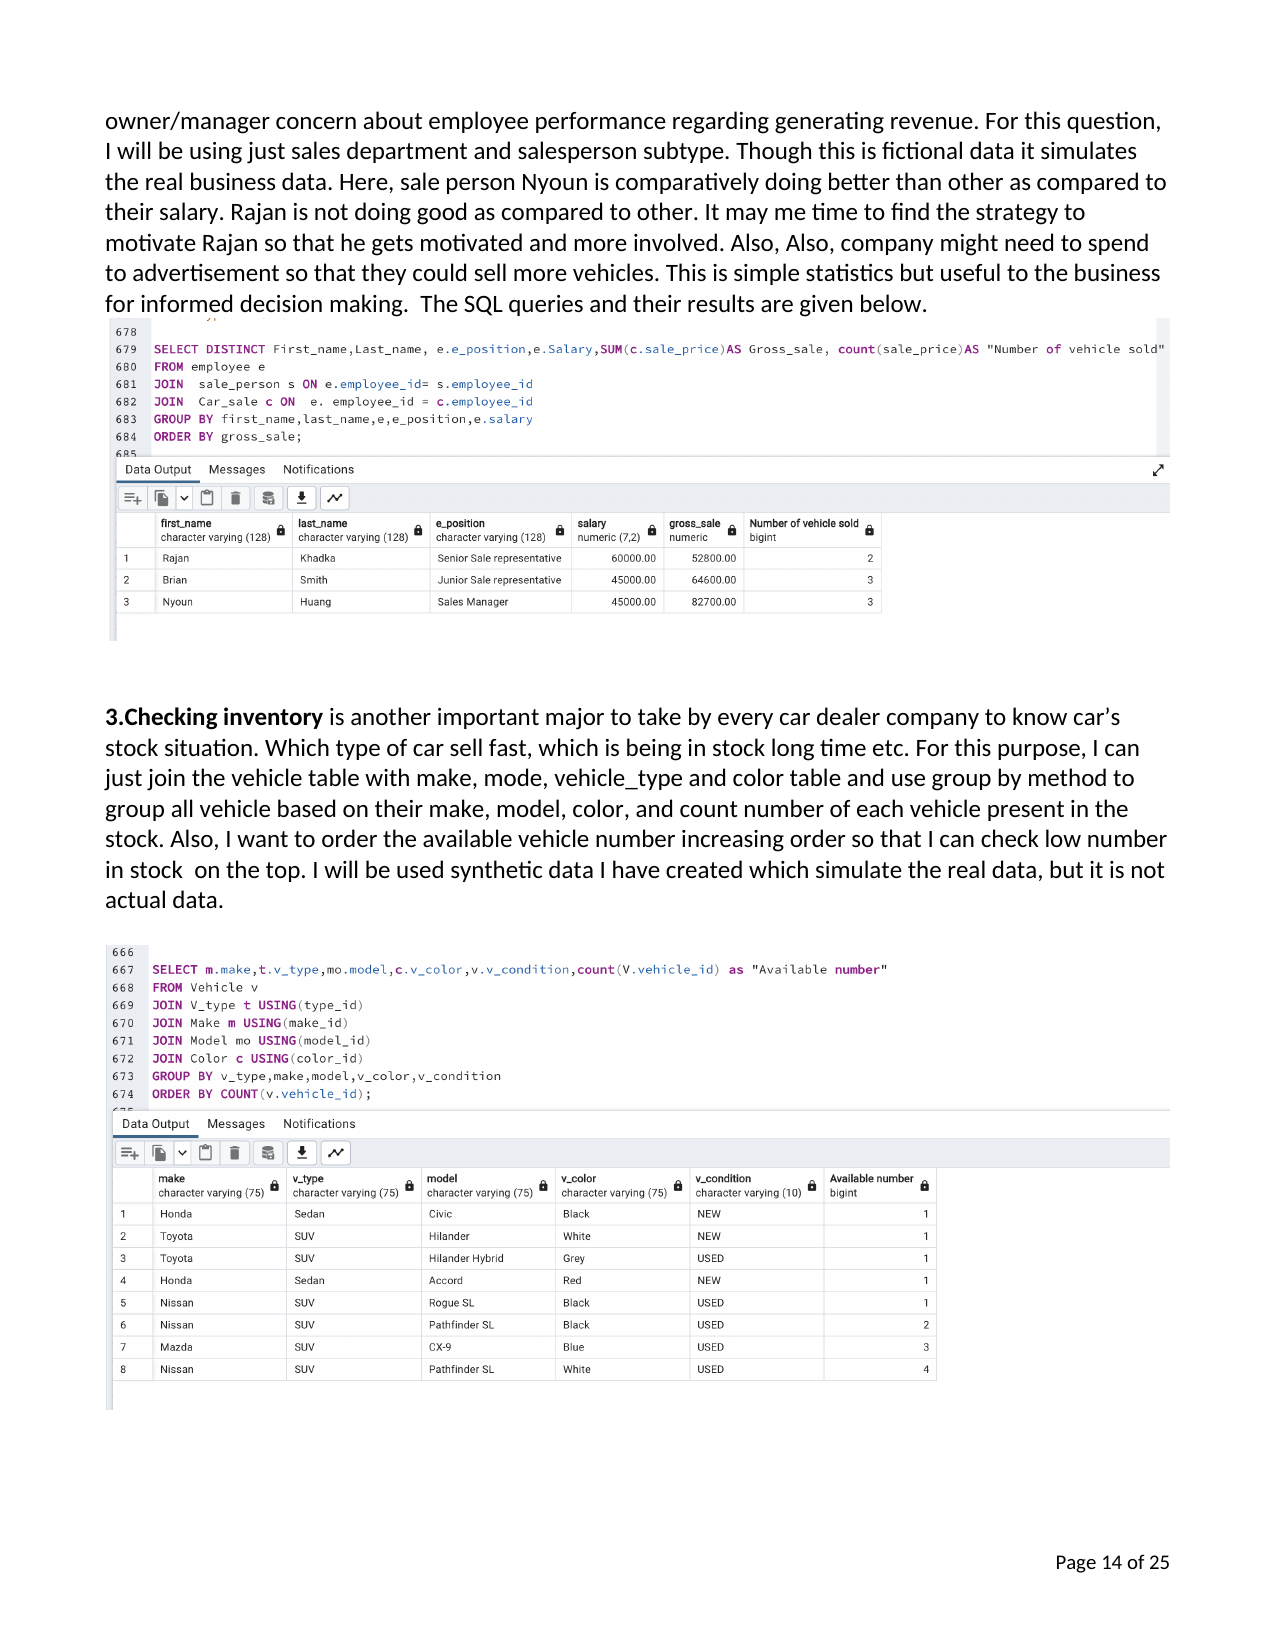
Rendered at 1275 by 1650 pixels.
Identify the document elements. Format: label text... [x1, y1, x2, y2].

picture [105, 318, 1170, 641]
text 3.Checking inventory is another important major to take by every car dealer company to know car’s stock situation. Which type of car sell fast, which is being in stock long time etc. For this purpose, I can just join the vehicle table with make, mode, vehicle_type and color table and use group by method to group all vehicle based on their make, model, color, and count number of each vehicle present in the stock. Also, I want to order the available vehicle number increasing order so that I can check low number in stock on the top. I will be used synthetic data I have created which simulate the real data, but it is not actual data. [105, 701, 1170, 915]
picture [105, 945, 1170, 1410]
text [105, 105, 1170, 318]
